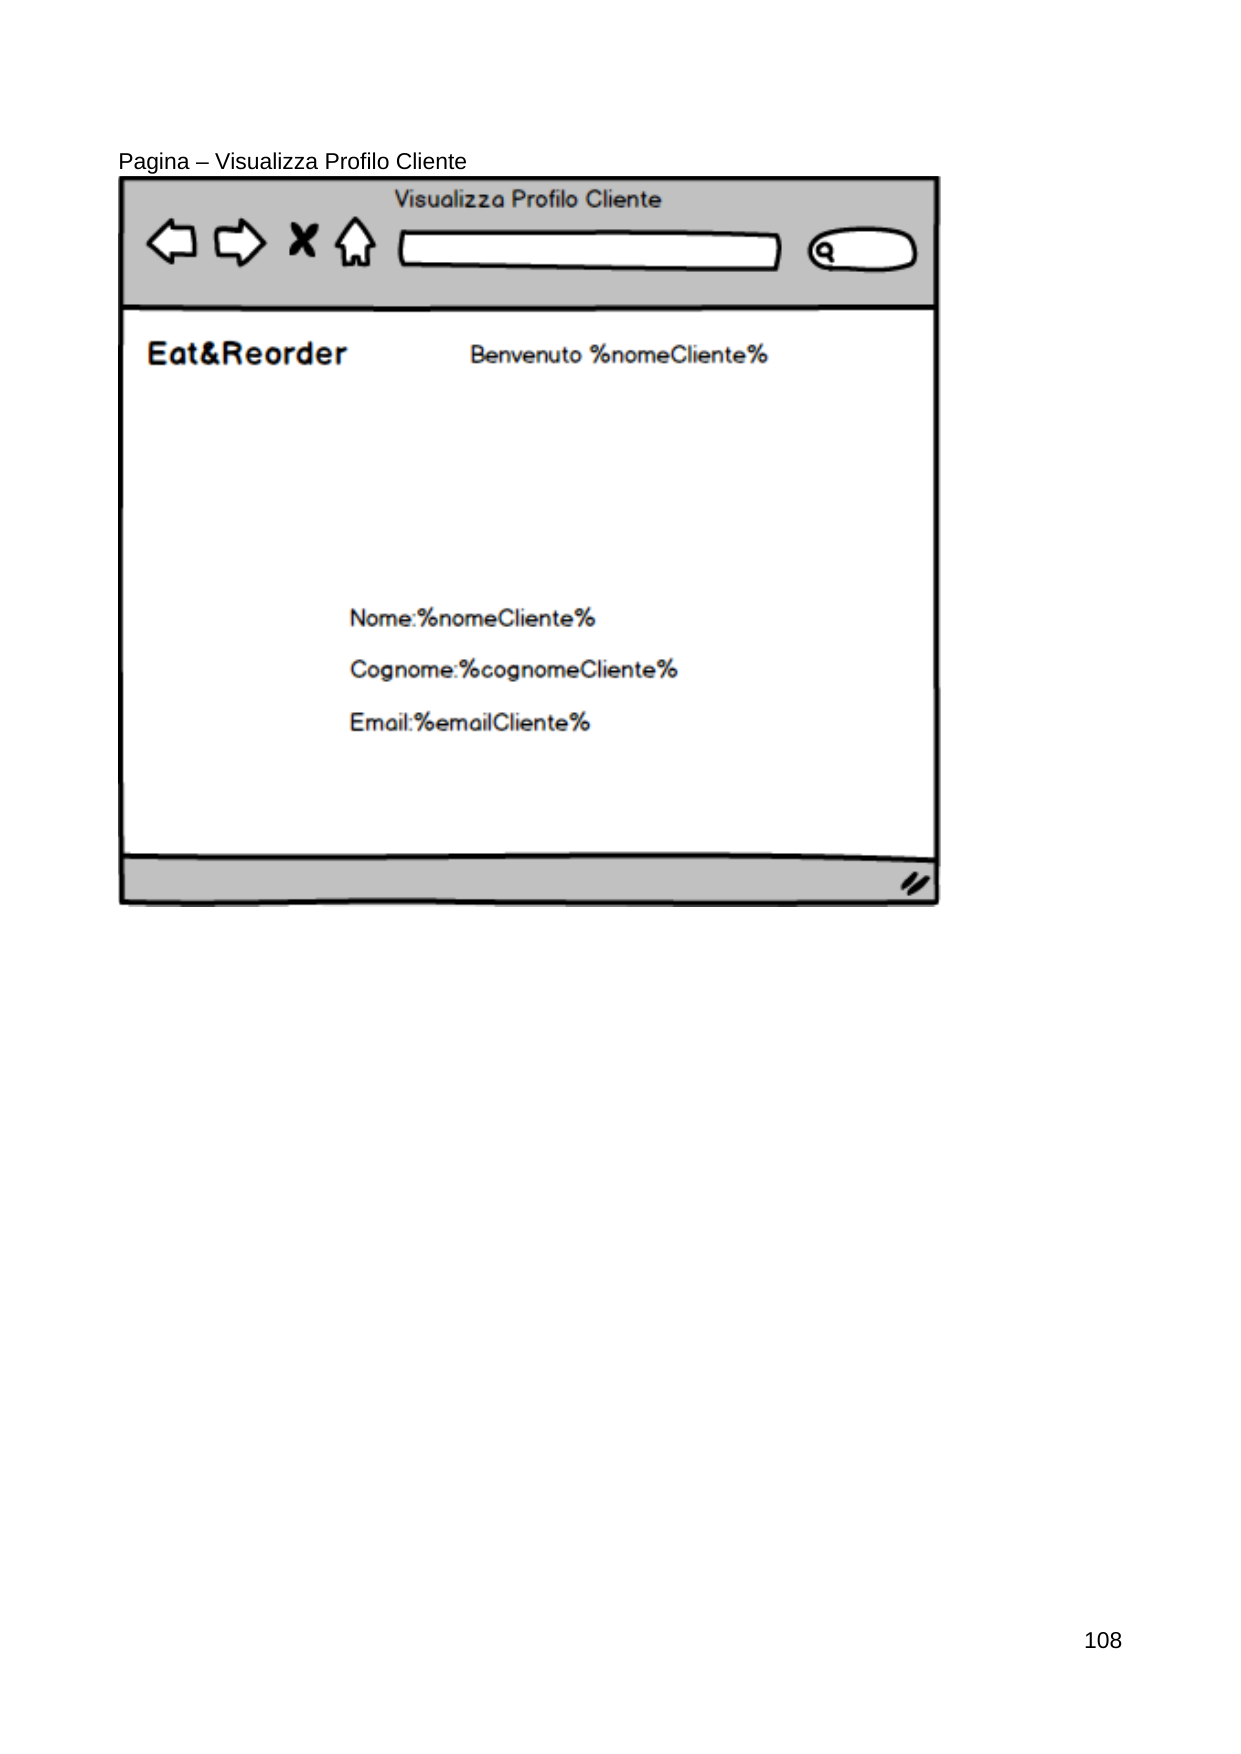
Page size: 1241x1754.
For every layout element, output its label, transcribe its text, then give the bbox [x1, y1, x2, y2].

picture [118, 176, 941, 907]
